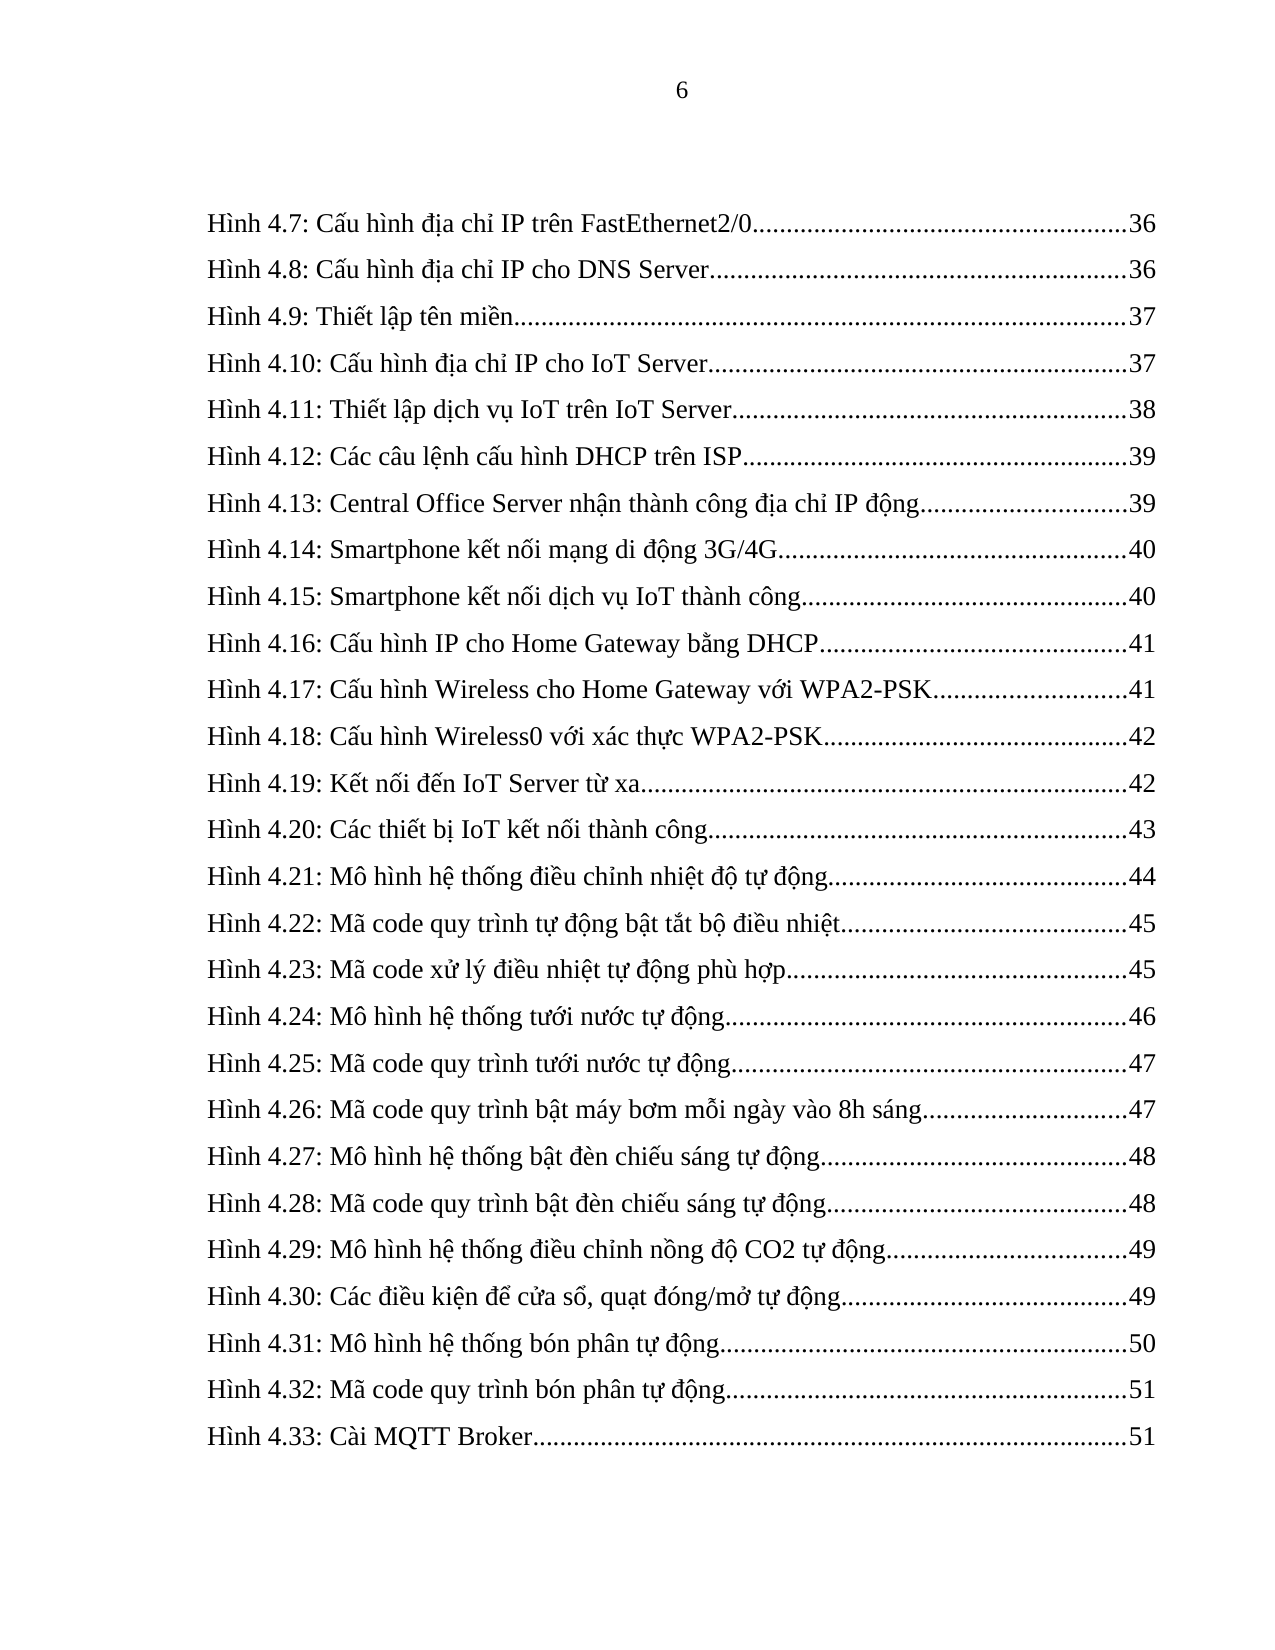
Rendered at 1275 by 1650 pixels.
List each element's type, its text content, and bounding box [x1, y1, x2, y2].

text Hình 4.11: Thiết lập dịch vụ IoT trên IoT Server 38 [207, 393, 1157, 424]
text Hình 4.32: Mã code quy trình bón phân tự động 51 [207, 1373, 1157, 1404]
text Hình 4.25: Mã code quy trình tưới nước tự động 47 [207, 1047, 1157, 1078]
text Hình 4.13: Central Office Server nhận thành công địa chỉ IP động 39 [207, 487, 1157, 518]
text Hình 4.15: Smartphone kết nối dịch vụ IoT thành công 40 [207, 580, 1157, 611]
text Hình 4.7: Cấu hình địa chỉ IP trên FastEthernet2/0 36 [207, 207, 1157, 238]
text Hình 4.23: Mã code xử lý điều nhiệt tự động phù hợp 45 [207, 953, 1157, 984]
text Hình 4.16: Cấu hình IP cho Home Gateway bằng DHCP 41 [207, 627, 1157, 658]
text Hình 4.17: Cấu hình Wireless cho Home Gateway với WPA2-PSK 41 [207, 673, 1157, 704]
text Hình 4.27: Mô hình hệ thống bật đèn chiếu sáng tự động 48 [207, 1140, 1157, 1171]
text Hình 4.28: Mã code quy trình bật đèn chiếu sáng tự động 48 [207, 1187, 1157, 1218]
text Hình 4.29: Mô hình hệ thống điều chỉnh nồng độ CO2 tự động 49 [207, 1233, 1157, 1264]
text Hình 4.18: Cấu hình Wireless0 với xác thực WPA2-PSK 42 [207, 720, 1157, 751]
text Hình 4.10: Cấu hình địa chỉ IP cho IoT Server 37 [207, 347, 1157, 378]
text Hình 4.26: Mã code quy trình bật máy bơm mỗi ngày vào 8h sáng 47 [207, 1093, 1157, 1124]
text Hình 4.21: Mô hình hệ thống điều chỉnh nhiệt độ tự động 44 [207, 860, 1157, 891]
text Hình 4.33: Cài MQTT Broker 51 [207, 1420, 1157, 1451]
text Hình 4.8: Cấu hình địa chỉ IP cho DNS Server 36 [207, 253, 1157, 284]
text Hình 4.19: Kết nối đến IoT Server từ xa 42 [207, 767, 1157, 798]
text Hình 4.20: Các thiết bị IoT kết nối thành công 43 [207, 813, 1157, 844]
text Hình 4.24: Mô hình hệ thống tưới nước tự động 46 [207, 1000, 1157, 1031]
text Hình 4.9: Thiết lập tên miền 37 [207, 300, 1157, 331]
text Hình 4.22: Mã code quy trình tự động bật tắt bộ điều nhiệt 45 [207, 907, 1157, 938]
text Hình 4.31: Mô hình hệ thống bón phân tự động 50 [207, 1327, 1157, 1358]
text Hình 4.12: Các câu lệnh cấu hình DHCP trên ISP 39 [207, 440, 1157, 471]
text Hình 4.30: Các điều kiện để cửa sổ, quạt đóng/mở tự động 49 [207, 1280, 1157, 1311]
text Hình 4.14: Smartphone kết nối mạng di động 3G/4G 40 [207, 533, 1157, 564]
